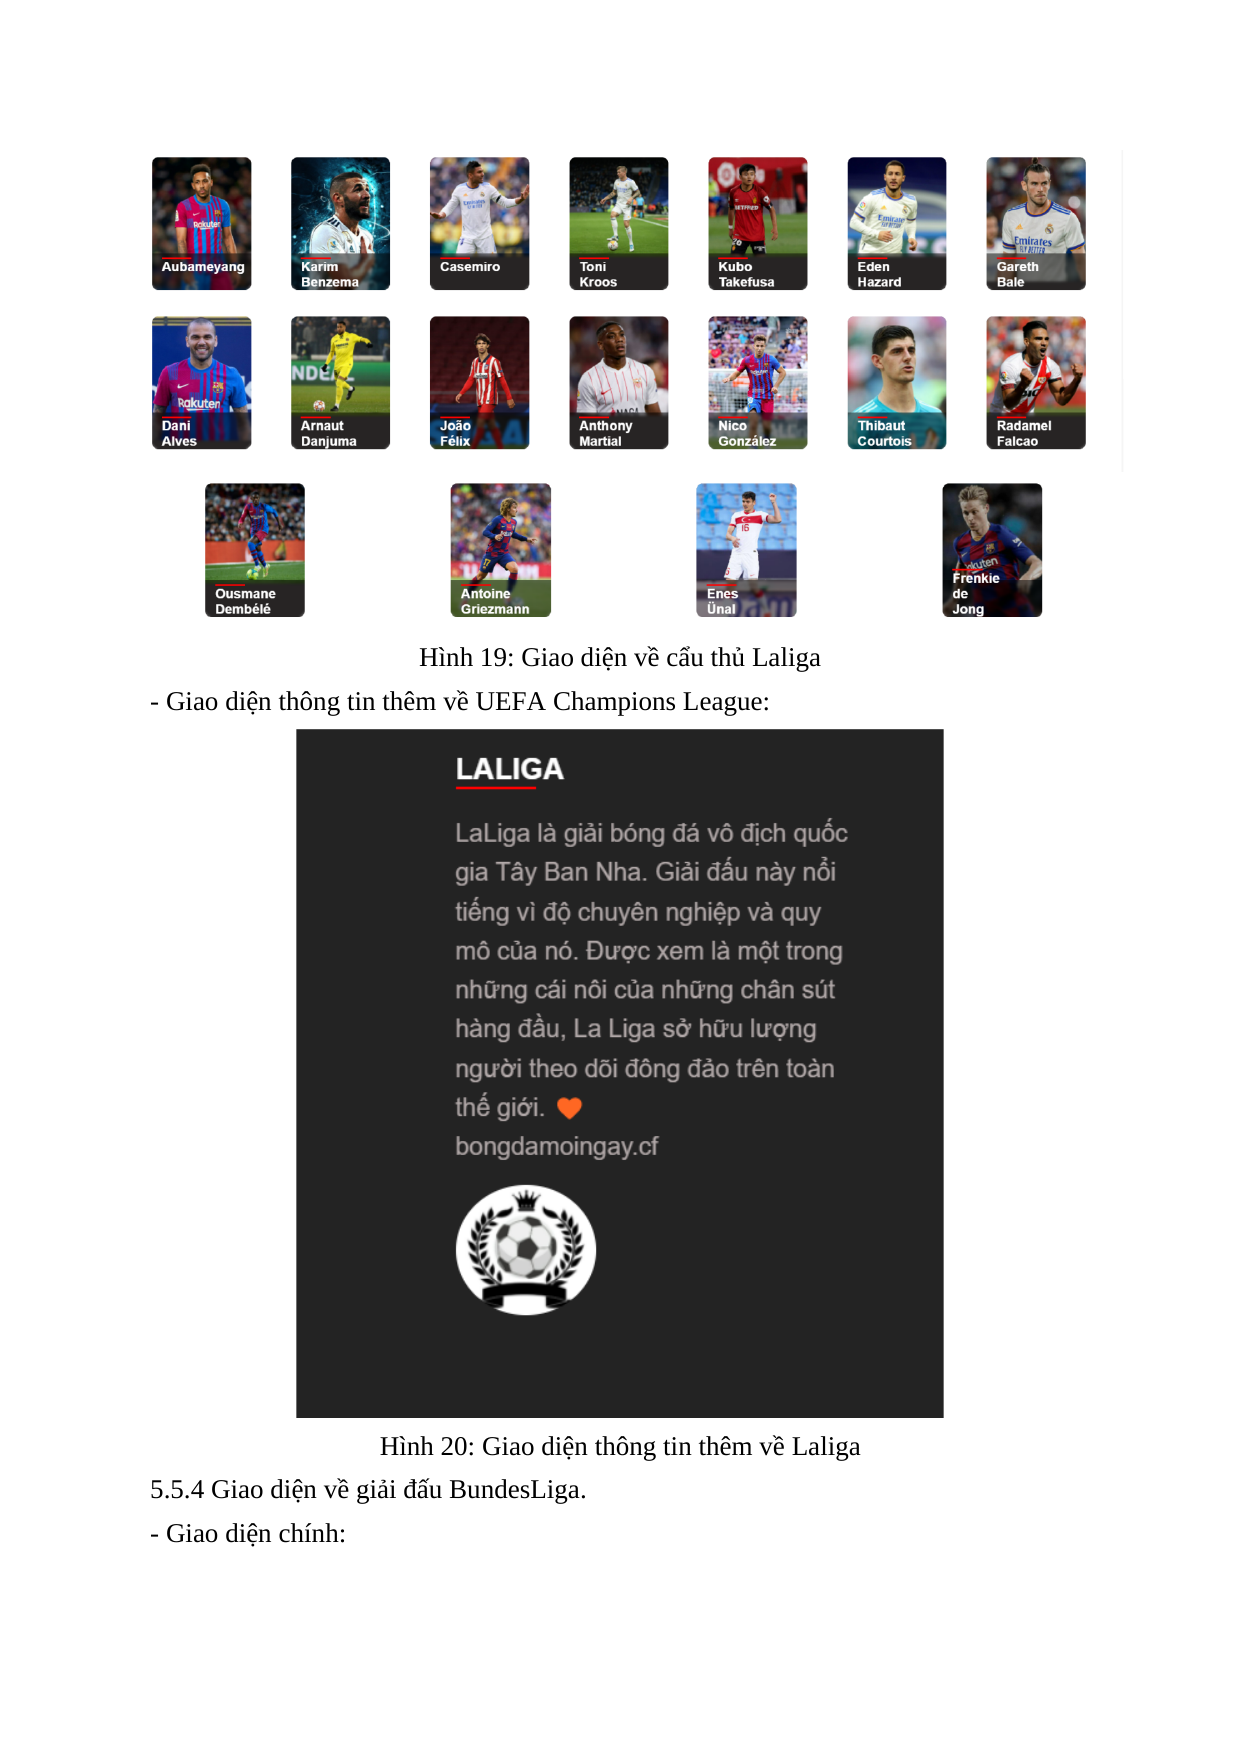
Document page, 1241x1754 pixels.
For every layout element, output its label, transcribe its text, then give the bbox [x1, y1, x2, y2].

picture [296, 728, 944, 1418]
picture [150, 150, 1125, 629]
text - Giao diện chính: [150, 1517, 1090, 1548]
text Hình 19: Giao diện về cẩu thủ Laliga [150, 641, 1090, 672]
subtitle 5.5.4 Giao diện về giải đấu BundesLiga. [150, 1473, 1090, 1505]
text Hình 20: Giao diện thông tin thêm về Laliga [150, 1430, 1090, 1461]
text - Giao diện thông tin thêm về UEFA Champions League: [150, 685, 1090, 716]
